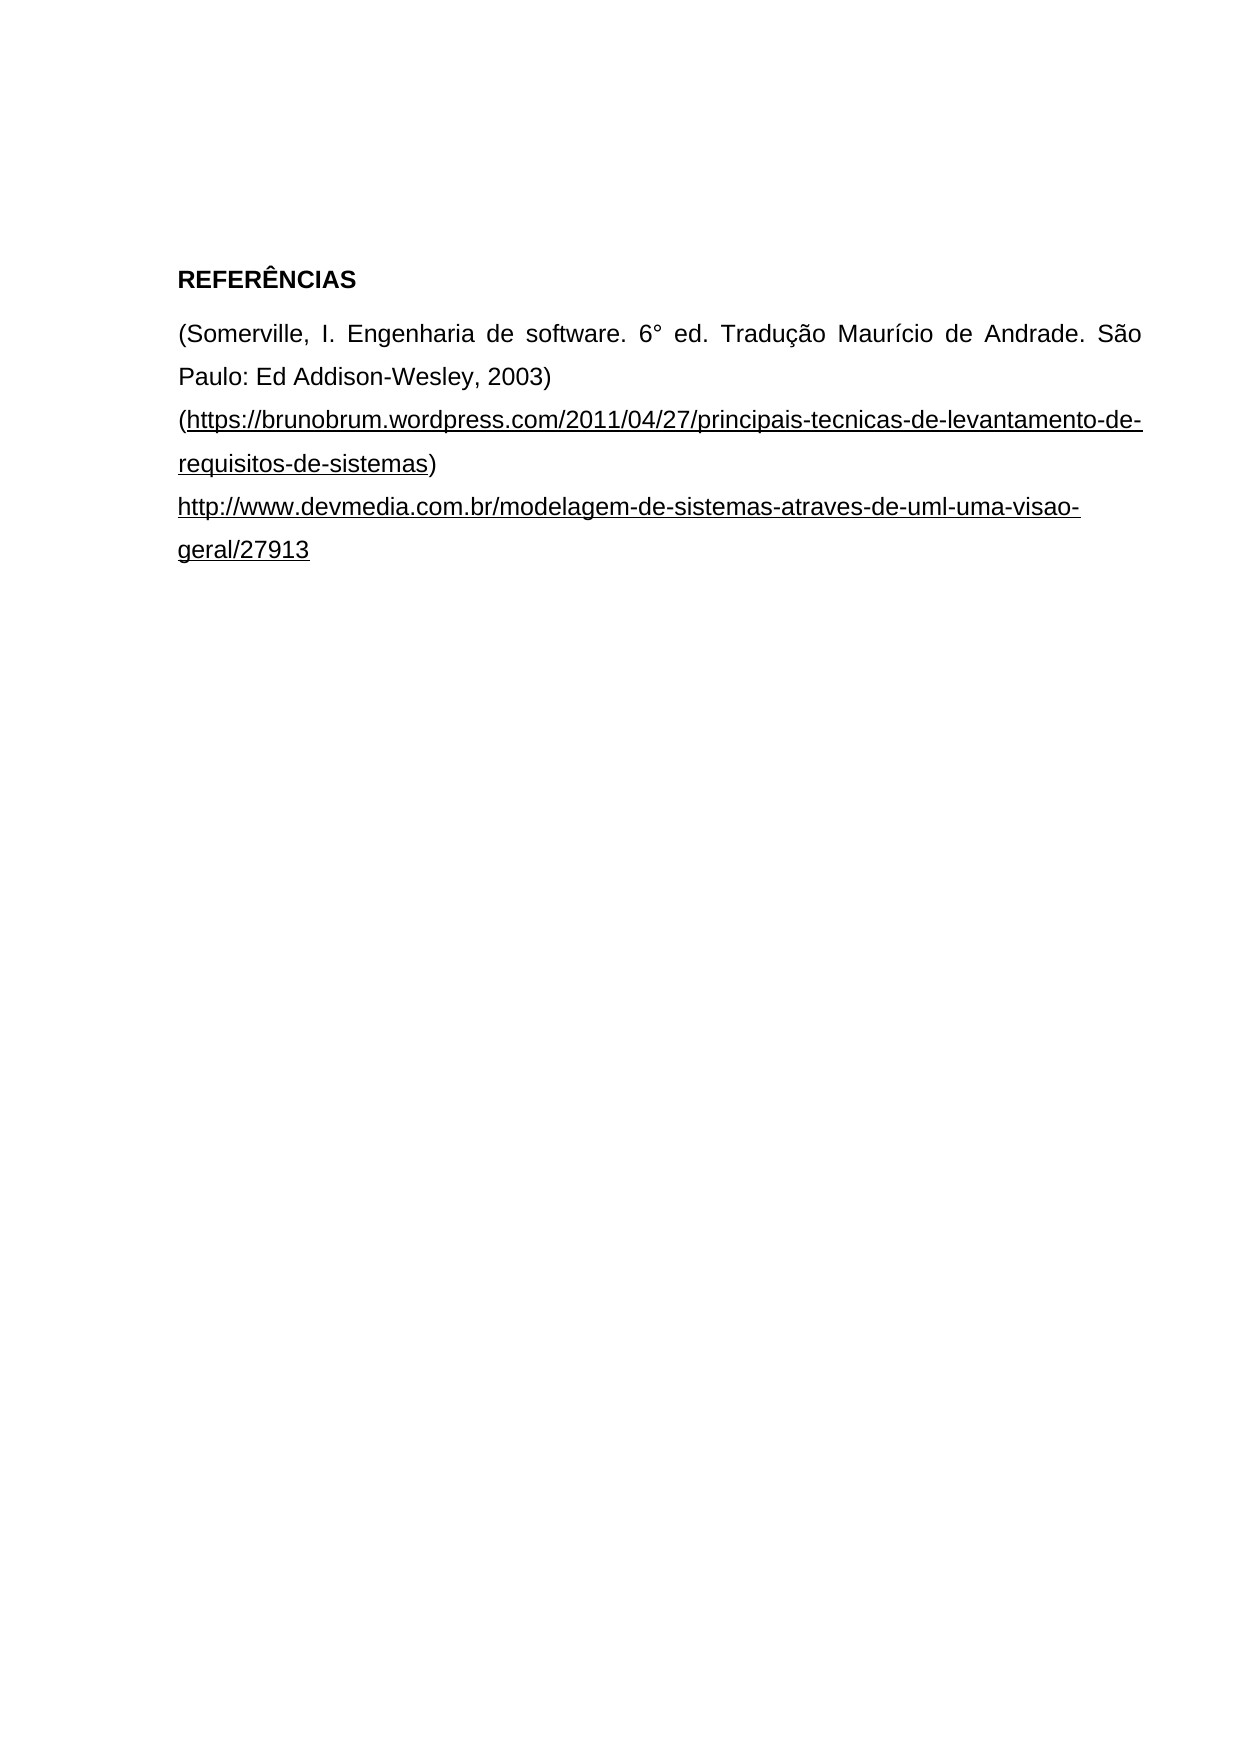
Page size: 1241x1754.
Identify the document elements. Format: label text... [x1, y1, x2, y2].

text (Somerville, I. Engenharia de software. 6° ed. Tradução Maurício de Andrade. São Paulo: Ed Addison-Wesley, 2003) [178, 319, 1143, 391]
text (https://brunobrum.wordpress.com/2011/04/27/principais-tecnicas-de-levantamento-de-requisitos-de-sistemas) [178, 405, 1143, 477]
text REFERÊNCIAS [177, 265, 1122, 294]
text http://www.devmedia.com.br/modelagem-de-sistemas-atraves-de-uml-uma-visao-geral/27913 [177, 492, 1122, 563]
